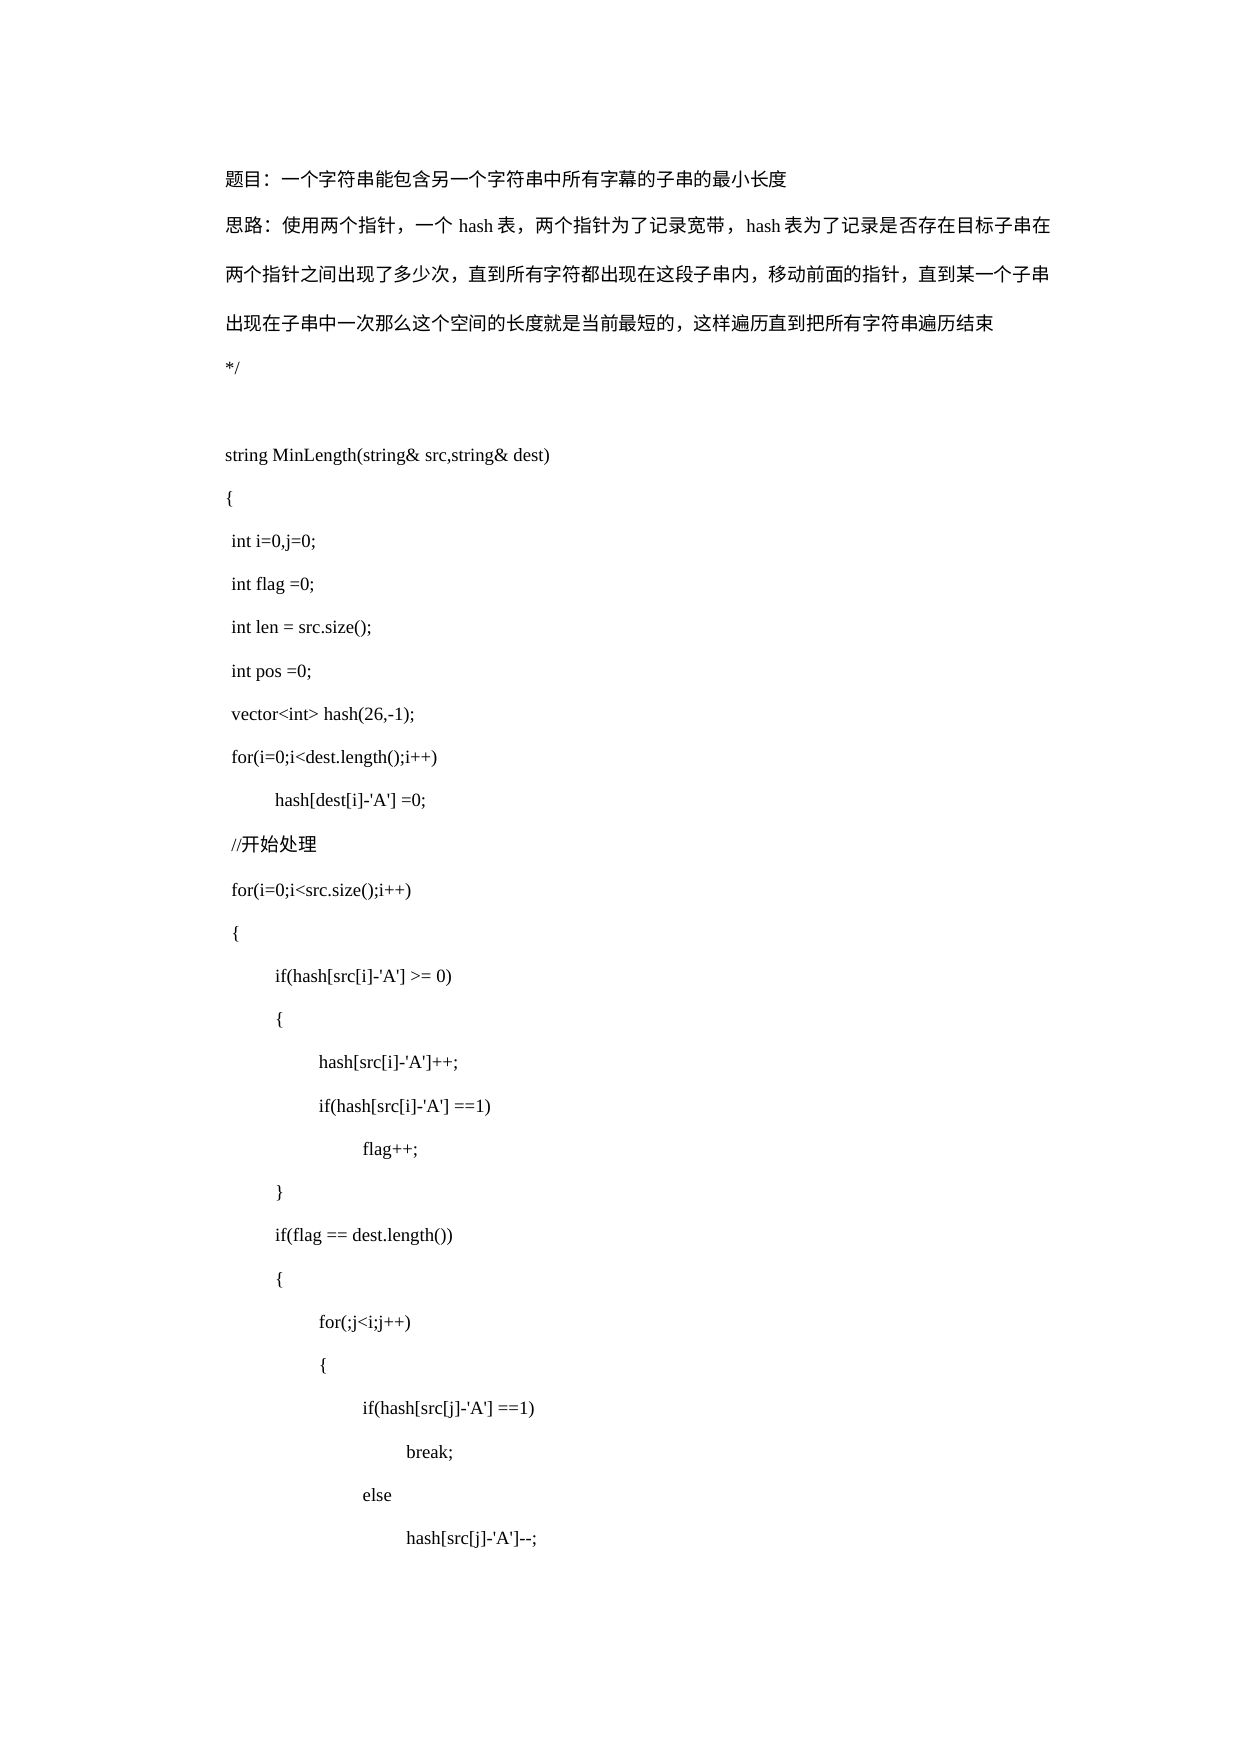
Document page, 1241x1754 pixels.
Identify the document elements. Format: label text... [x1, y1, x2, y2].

text else [225, 1478, 1053, 1511]
text flag++; [225, 1132, 1053, 1165]
text { [225, 481, 1053, 514]
text hash[dest[i]-'A'] =0; [225, 784, 1053, 816]
text string MinLength(string& src,string& dest) [225, 438, 1053, 471]
text if(flag == dest.length()) [225, 1219, 1053, 1251]
text if(hash[src[i]-'A'] ==1) [225, 1089, 1053, 1122]
text } [225, 1176, 1053, 1208]
text 思路：使用两个指针，一个hash表，两个指针为了记录宽带，hash表为了记录是否存在目标子串在两个指针之间出现了多少次，直到所有字符都出现在这段子串内，移动前面的指针，直到某一个子串出现在子串中一次那么这个空间的长度就是当前最短的，这样遍历直到把所有字符串遍历结束 [225, 208, 1053, 338]
text for(;j<i;j++) [225, 1305, 1053, 1338]
text for(i=0;i<dest.length();i++) [225, 741, 1053, 773]
text //开始处理 [225, 827, 1053, 859]
text hash[src[i]-'A']++; [225, 1046, 1053, 1078]
text hash[src[j]-'A']--; [225, 1522, 1053, 1554]
text int pos =0; [225, 654, 1053, 687]
text for(i=0;i<src.size();i++) [225, 873, 1053, 906]
text { [225, 1262, 1053, 1295]
text vector<int> hash(26,-1); [225, 697, 1053, 730]
text if(hash[src[i]-'A'] >= 0) [225, 959, 1053, 992]
text { [225, 1349, 1053, 1381]
text int flag =0; [225, 568, 1053, 600]
text */ [225, 352, 1053, 384]
text int len = src.size(); [225, 611, 1053, 643]
text break; [225, 1435, 1053, 1468]
text 题目：一个字符串能包含另一个字符串中所有字幕的子串的最小长度 [225, 162, 1053, 194]
text int i=0,j=0; [225, 524, 1053, 557]
text { [225, 1003, 1053, 1035]
text if(hash[src[j]-'A'] ==1) [225, 1392, 1053, 1424]
text { [225, 916, 1053, 949]
